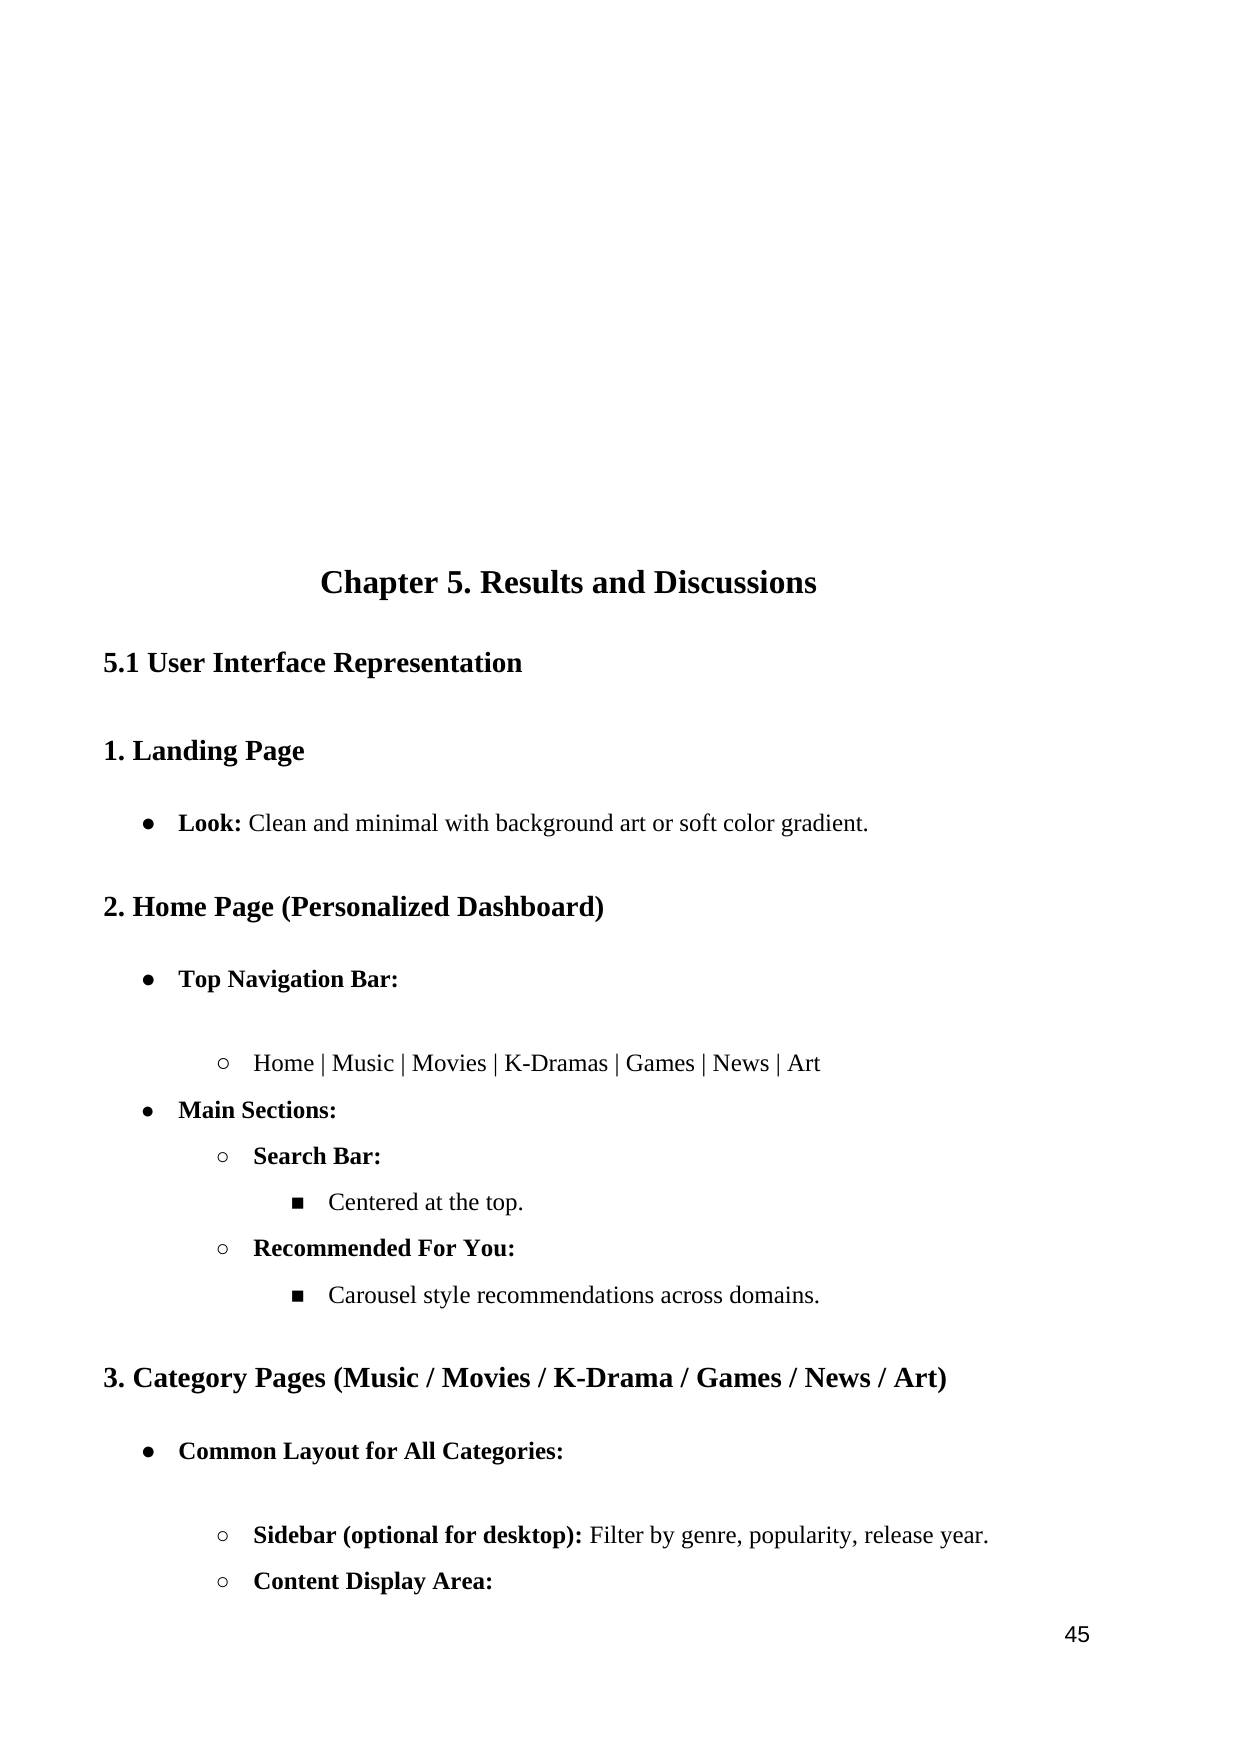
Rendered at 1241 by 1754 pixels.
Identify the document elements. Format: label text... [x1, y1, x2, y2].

text Chapter 5. Results and Discussions [103, 562, 1090, 601]
list Main Sections: [141, 1095, 1090, 1123]
subtitle 2. Home Page (Personalized Dashboard) [103, 889, 1090, 922]
subtitle 1. Landing Page [103, 733, 1090, 766]
subtitle 3. Category Pages (Music / Movies / K-Drama / Games / News / Art) [103, 1360, 1090, 1394]
list Search Bar: [216, 1141, 1090, 1170]
list Top Navigation Bar: [141, 964, 1090, 1032]
list Content Display Area: [216, 1566, 1090, 1595]
list Centered at the top. [291, 1187, 1090, 1216]
text 5.1 User Interface Representation [103, 645, 1090, 678]
list Recommended For You: [216, 1233, 1090, 1262]
list Carousel style recommendations across domains. [291, 1280, 1090, 1308]
list Look: Clean and minimal with background art or soft color gradient. [141, 808, 1090, 837]
list Common Layout for All Categories: [141, 1436, 1090, 1504]
list Home | Music | Movies | K-Dramas | Games | News | Art [216, 1048, 1090, 1077]
list Sidebar (optional for desktop): Filter by genre, popularity, release year. [216, 1520, 1090, 1549]
